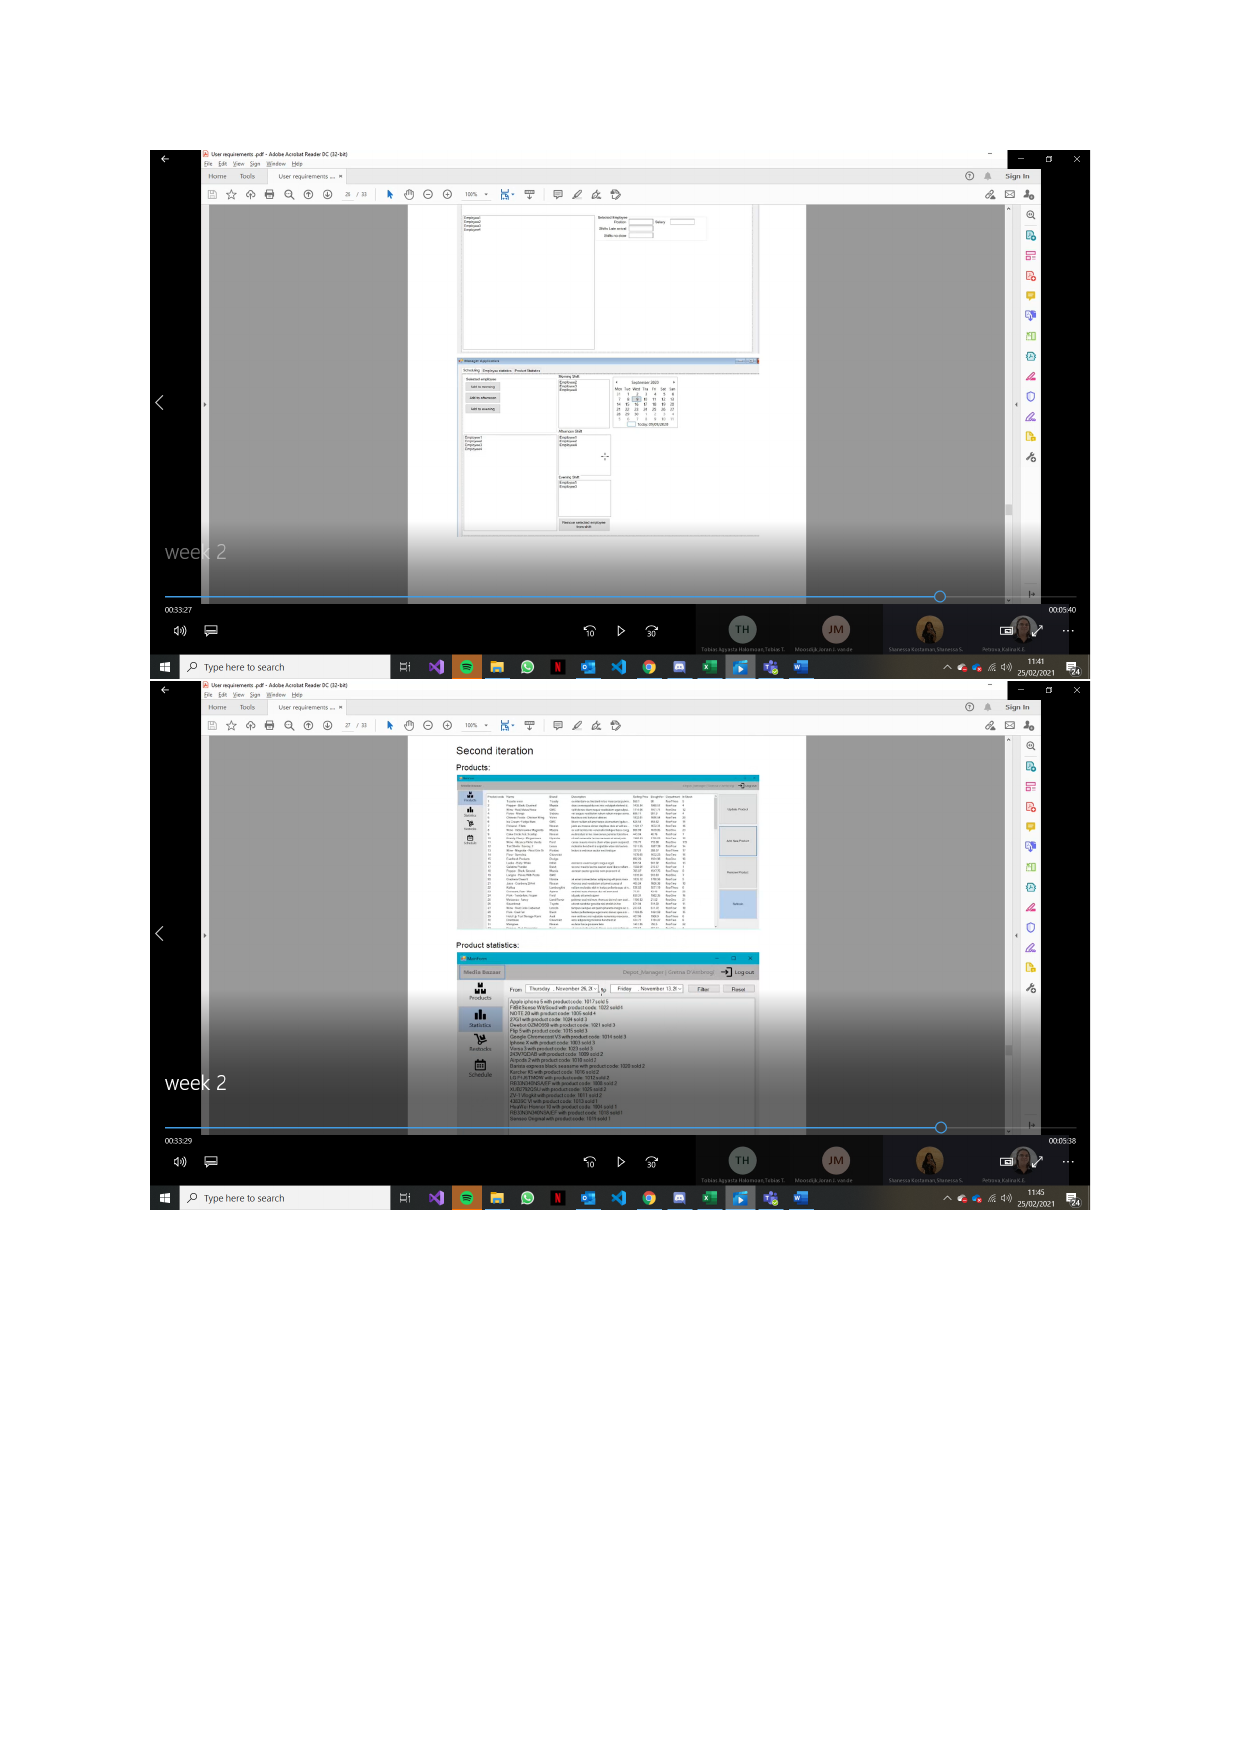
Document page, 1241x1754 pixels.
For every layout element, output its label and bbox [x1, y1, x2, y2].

picture [150, 681, 1091, 1210]
picture [150, 150, 1091, 679]
